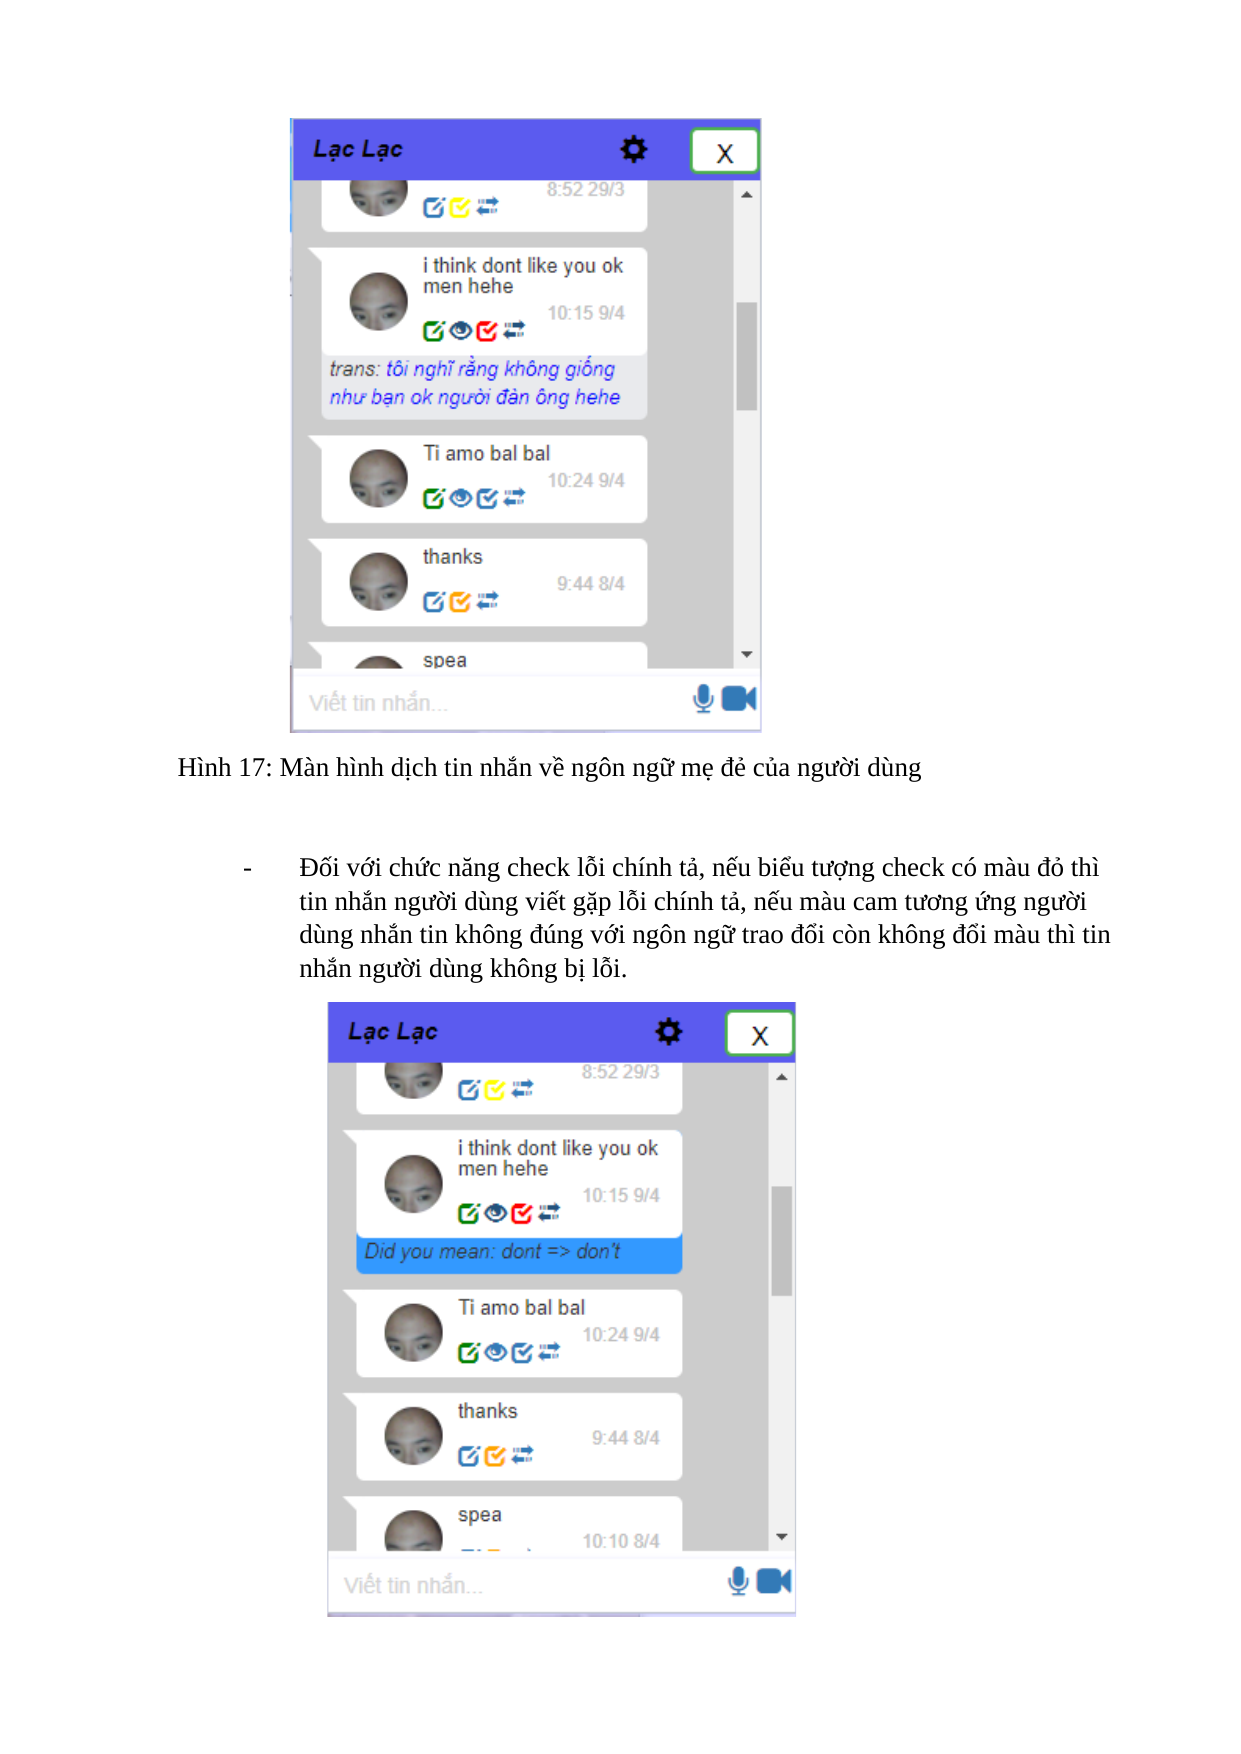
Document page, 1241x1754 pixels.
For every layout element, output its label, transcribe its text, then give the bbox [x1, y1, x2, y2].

list Đối với chức năng check lỗi chính tả, nếu biểu tượng check có màu đỏ thì tin nhắn người dùng viết gặp lỗi chính tả, nếu màu cam tương ứng người dùng nhắn tin không đúng với ngôn ngữ trao đổi còn không đổi màu thì tin nhắn người dùng không bị lỗi. [243, 852, 1122, 983]
picture [327, 1002, 797, 1617]
picture [289, 118, 762, 733]
text Hình 17: Màn hình dịch tin nhắn về ngôn ngữ mẹ đẻ của người dùng [177, 751, 1122, 782]
